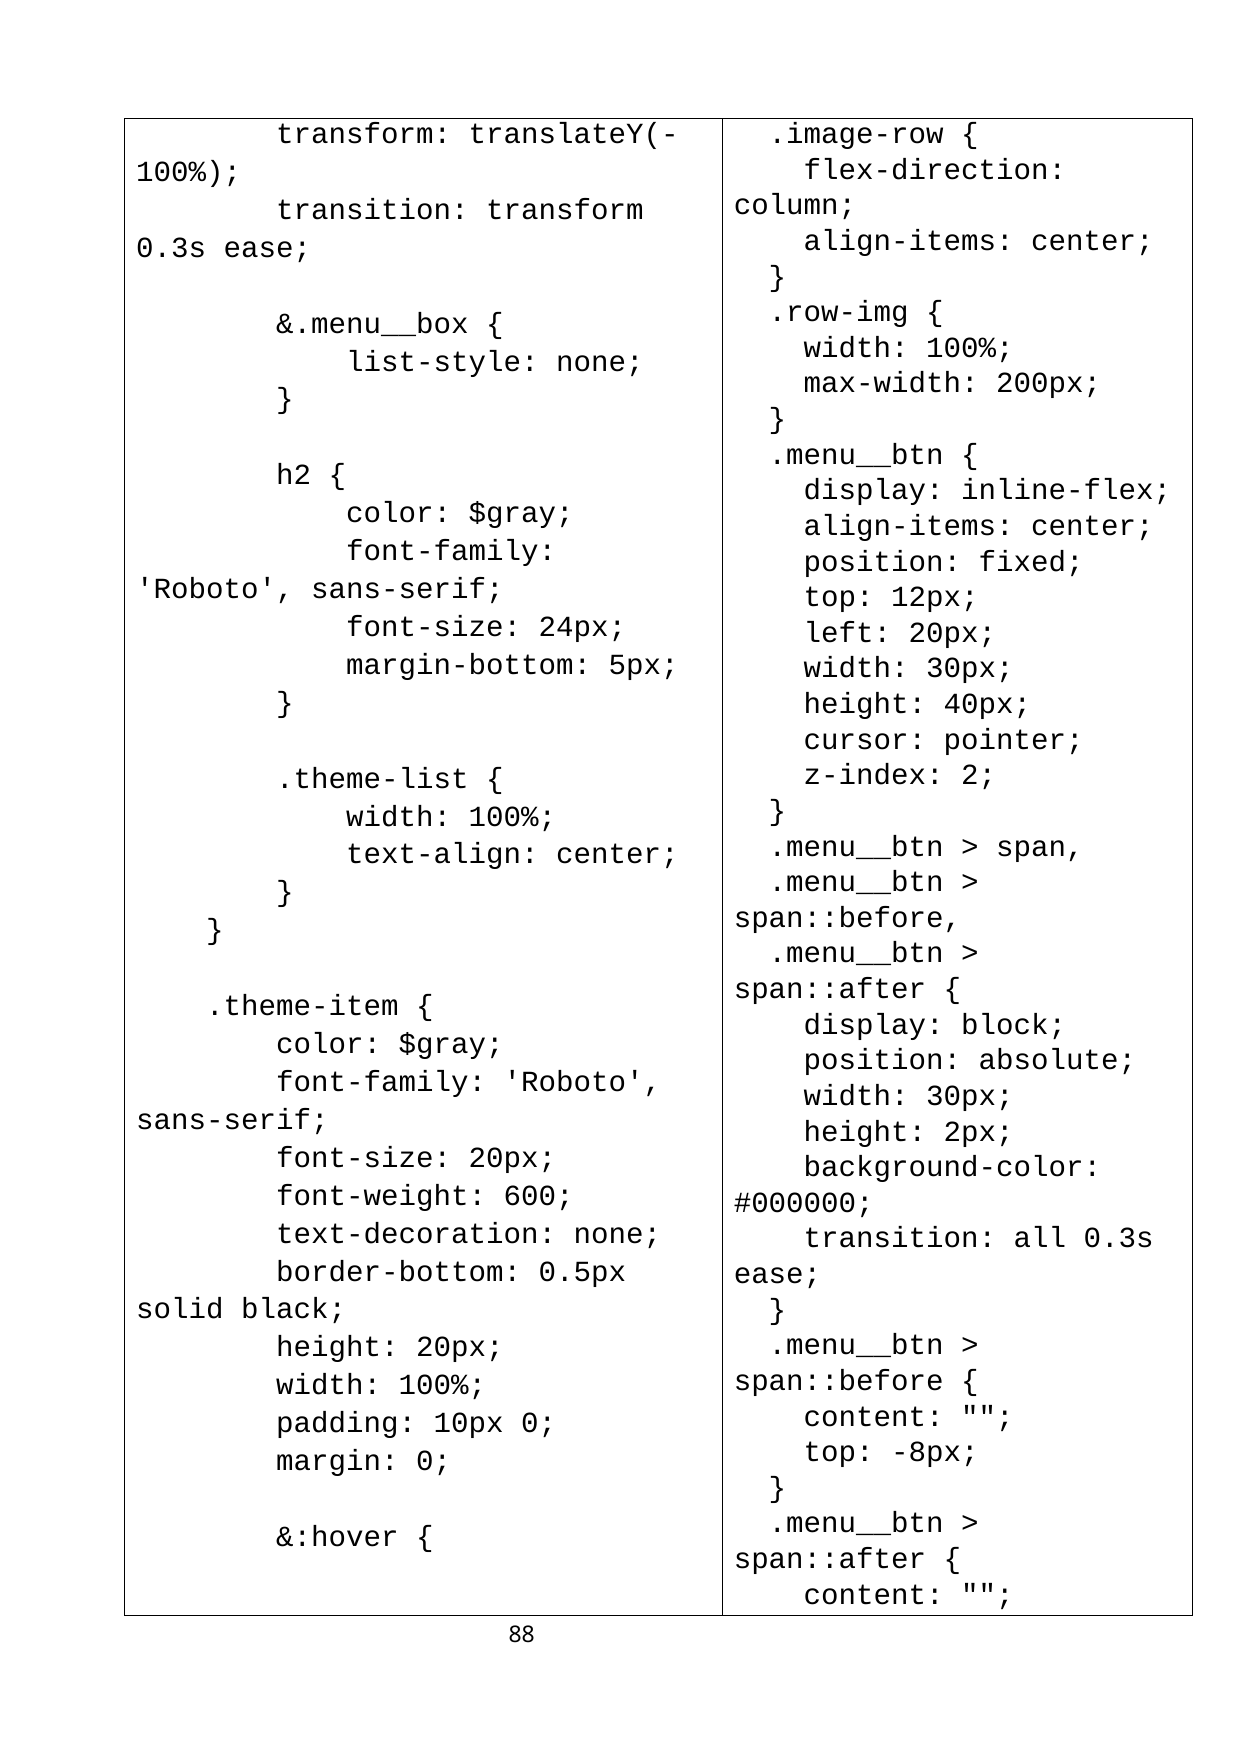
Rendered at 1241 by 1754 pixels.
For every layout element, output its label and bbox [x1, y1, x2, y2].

table_header [723, 119, 1192, 1615]
table_header [125, 119, 722, 1615]
